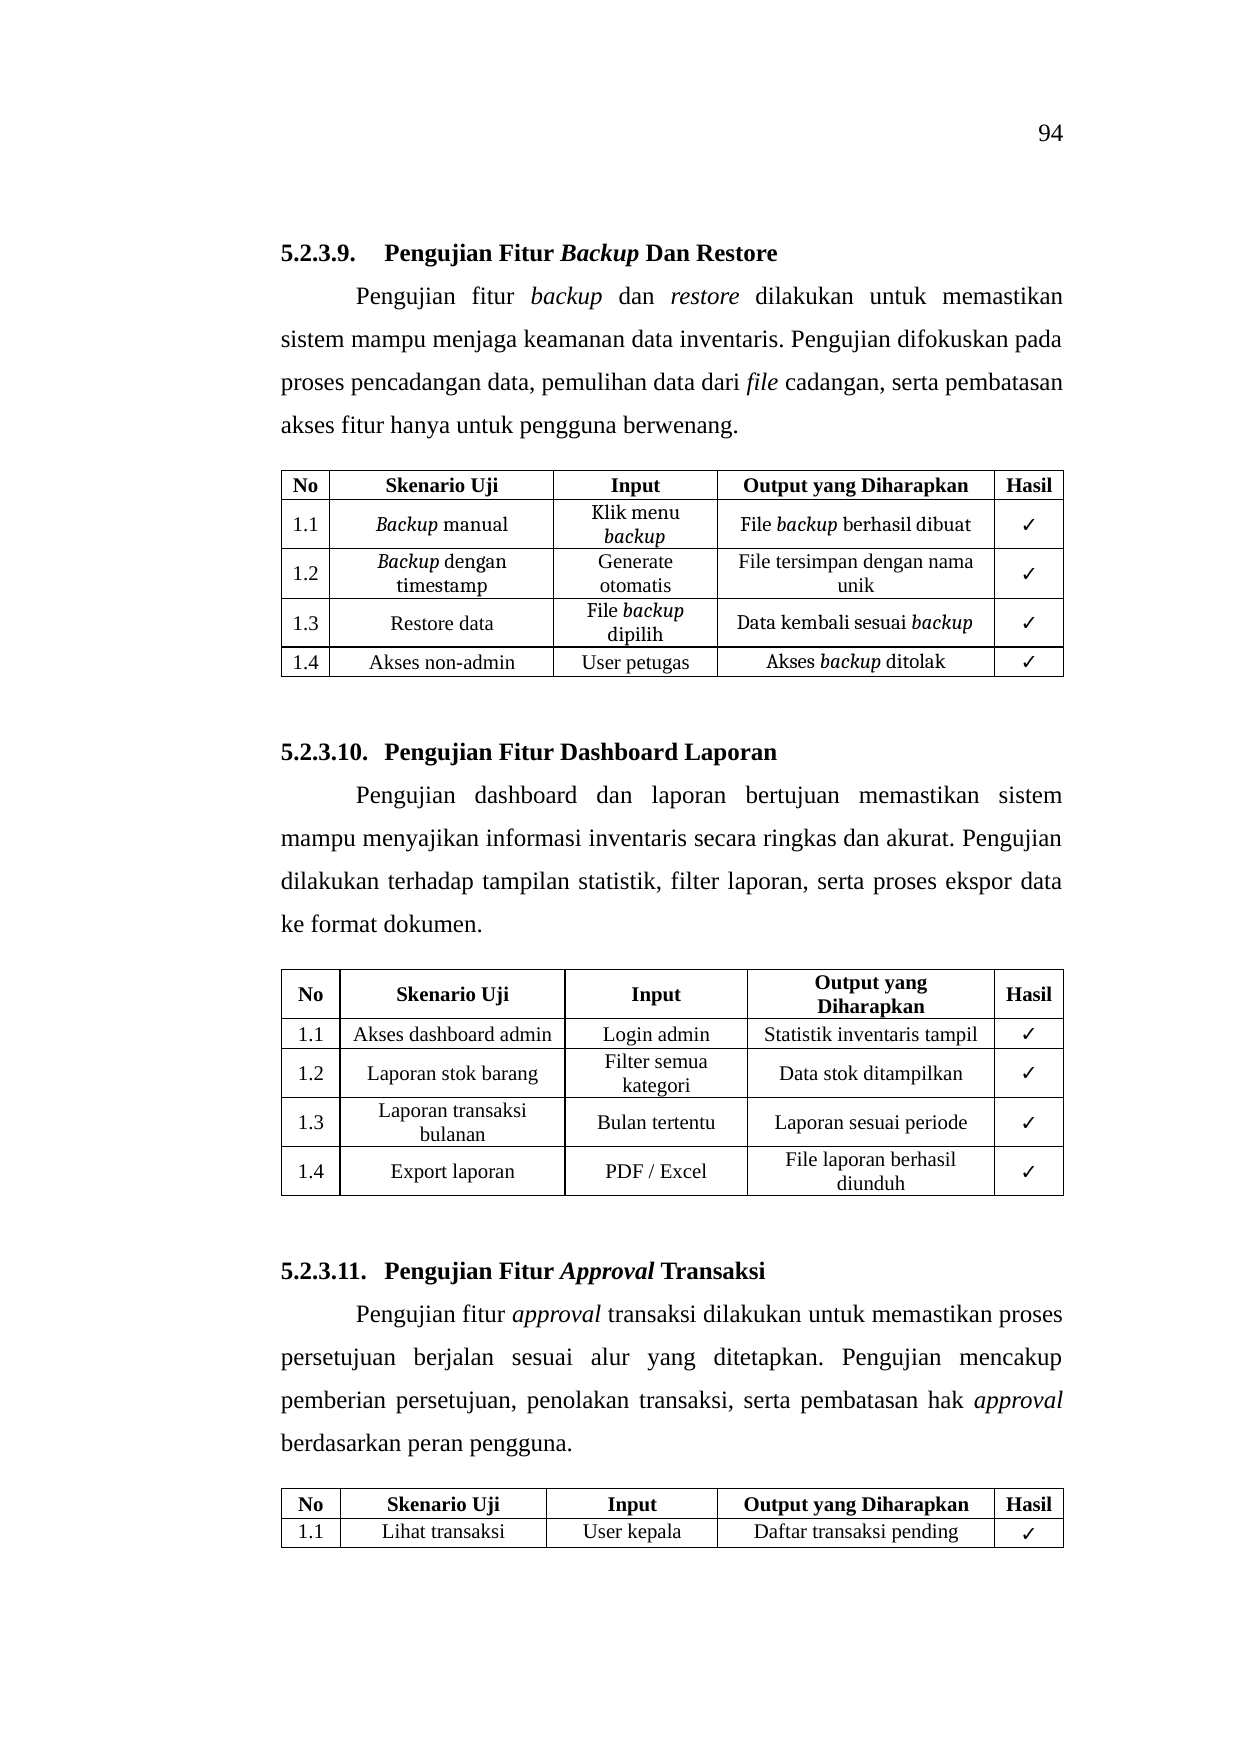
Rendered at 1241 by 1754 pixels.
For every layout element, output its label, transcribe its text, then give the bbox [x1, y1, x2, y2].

table_cell Generate otomatis [554, 549, 717, 597]
table_cell 1.2 [282, 549, 329, 597]
table_cell 1.3 [282, 1098, 339, 1146]
table_cell ✓ [995, 500, 1063, 548]
table_header Skenario Uji [341, 970, 564, 1018]
table_header Hasil [995, 970, 1063, 1018]
table_cell ✓ [995, 648, 1063, 676]
table_cell 1.1 [282, 500, 329, 548]
table_cell ✓ [995, 1147, 1063, 1195]
table_header Output yang Diharapkan [718, 471, 994, 499]
table_header Hasil [995, 471, 1063, 499]
table_header Input [566, 970, 747, 1018]
table_cell Export laporan [341, 1147, 564, 1195]
text Pengujian fitur approval transaksi dilakukan untuk memastikan proses persetujuan berjalan sesuai alur yang ditetapkan. Pengujian mencakup pemberian persetujuan, penolakan transaksi, serta pembatasan hak approval berdasarkan peran pengguna. [281, 1299, 1063, 1457]
table_cell Akses non-admin [330, 648, 553, 676]
table_header Input [547, 1489, 717, 1518]
table_cell ✓ [995, 1519, 1063, 1547]
table_cell 1.1 [282, 1519, 340, 1547]
table_cell Akses dashboard admin [341, 1019, 564, 1048]
table_header Hasil [995, 1489, 1063, 1518]
table_cell ✓ [995, 599, 1063, 646]
table_cell ✓ [995, 549, 1063, 597]
table_cell Data stok ditampilkan [748, 1049, 994, 1097]
table_header Skenario Uji [341, 1489, 546, 1518]
table_cell 1.2 [282, 1049, 339, 1097]
subtitle Pengujian Fitur Approval Transaksi [281, 1256, 1063, 1285]
table_cell 1.4 [282, 648, 329, 676]
table_cell Laporan transaksi bulanan [341, 1098, 564, 1146]
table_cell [341, 1519, 546, 1547]
table_cell Laporan stok barang [341, 1049, 564, 1097]
table_cell Akses backup ditolak [718, 648, 994, 676]
table_cell Backup manual [330, 500, 553, 548]
table_cell Login admin [566, 1019, 747, 1048]
text Pengujian dashboard dan laporan bertujuan memastikan sistem mampu menyajikan informasi inventaris secara ringkas dan akurat. Pengujian dilakukan terhadap tampilan statistik, filter laporan, serta proses ekspor data ke format dokumen. [281, 780, 1063, 938]
table_cell File laporan berhasil diunduh [748, 1147, 994, 1195]
subtitle Pengujian Fitur Backup Dan Restore [281, 238, 1063, 266]
table_cell PDF / Excel [566, 1147, 747, 1195]
table_cell Statistik inventaris tampil [748, 1019, 994, 1048]
text Pengujian fitur backup dan restore dilakukan untuk memastikan sistem mampu menjaga keamanan data inventaris. Pengujian difokuskan pada proses pencadangan data, pemulihan data dari file cadangan, serta pembatasan akses fitur hanya untuk pengguna berwenang. [281, 281, 1063, 439]
table_cell 1.4 [282, 1147, 339, 1195]
table_header No [282, 970, 339, 1018]
table_cell User kepala sekolah [547, 1519, 717, 1547]
table_cell Backup dengan timestamp [330, 549, 553, 597]
table_cell User petugas [554, 648, 717, 676]
table_cell File backup berhasil dibuat [718, 500, 994, 548]
table_cell Laporan sesuai periode [748, 1098, 994, 1146]
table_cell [718, 1519, 994, 1547]
table_header Input [554, 471, 717, 499]
table_header Output yang Diharapkan [748, 970, 994, 1018]
table_cell Bulan tertentu [566, 1098, 747, 1146]
table_header No [282, 471, 329, 499]
table_header No [282, 1489, 340, 1518]
table_cell ✓ [995, 1098, 1063, 1146]
table_header Output yang Diharapkan [718, 1489, 994, 1518]
table_cell Filter semua kategori [566, 1049, 747, 1097]
table_cell File backup dipilih [554, 599, 717, 646]
table_cell File tersimpan dengan nama unik [718, 549, 994, 597]
table_cell Restore data [330, 599, 553, 646]
table_cell Klik menu backup [554, 500, 717, 548]
subtitle Pengujian Fitur Dashboard Laporan [281, 737, 1063, 766]
table_cell 1.1 [282, 1019, 339, 1048]
table_cell ✓ [995, 1019, 1063, 1048]
table_cell ✓ [995, 1049, 1063, 1097]
table_cell 1.3 [282, 599, 329, 646]
table_header Skenario Uji [330, 471, 553, 499]
table_cell Data kembali sesuai backup [718, 599, 994, 646]
